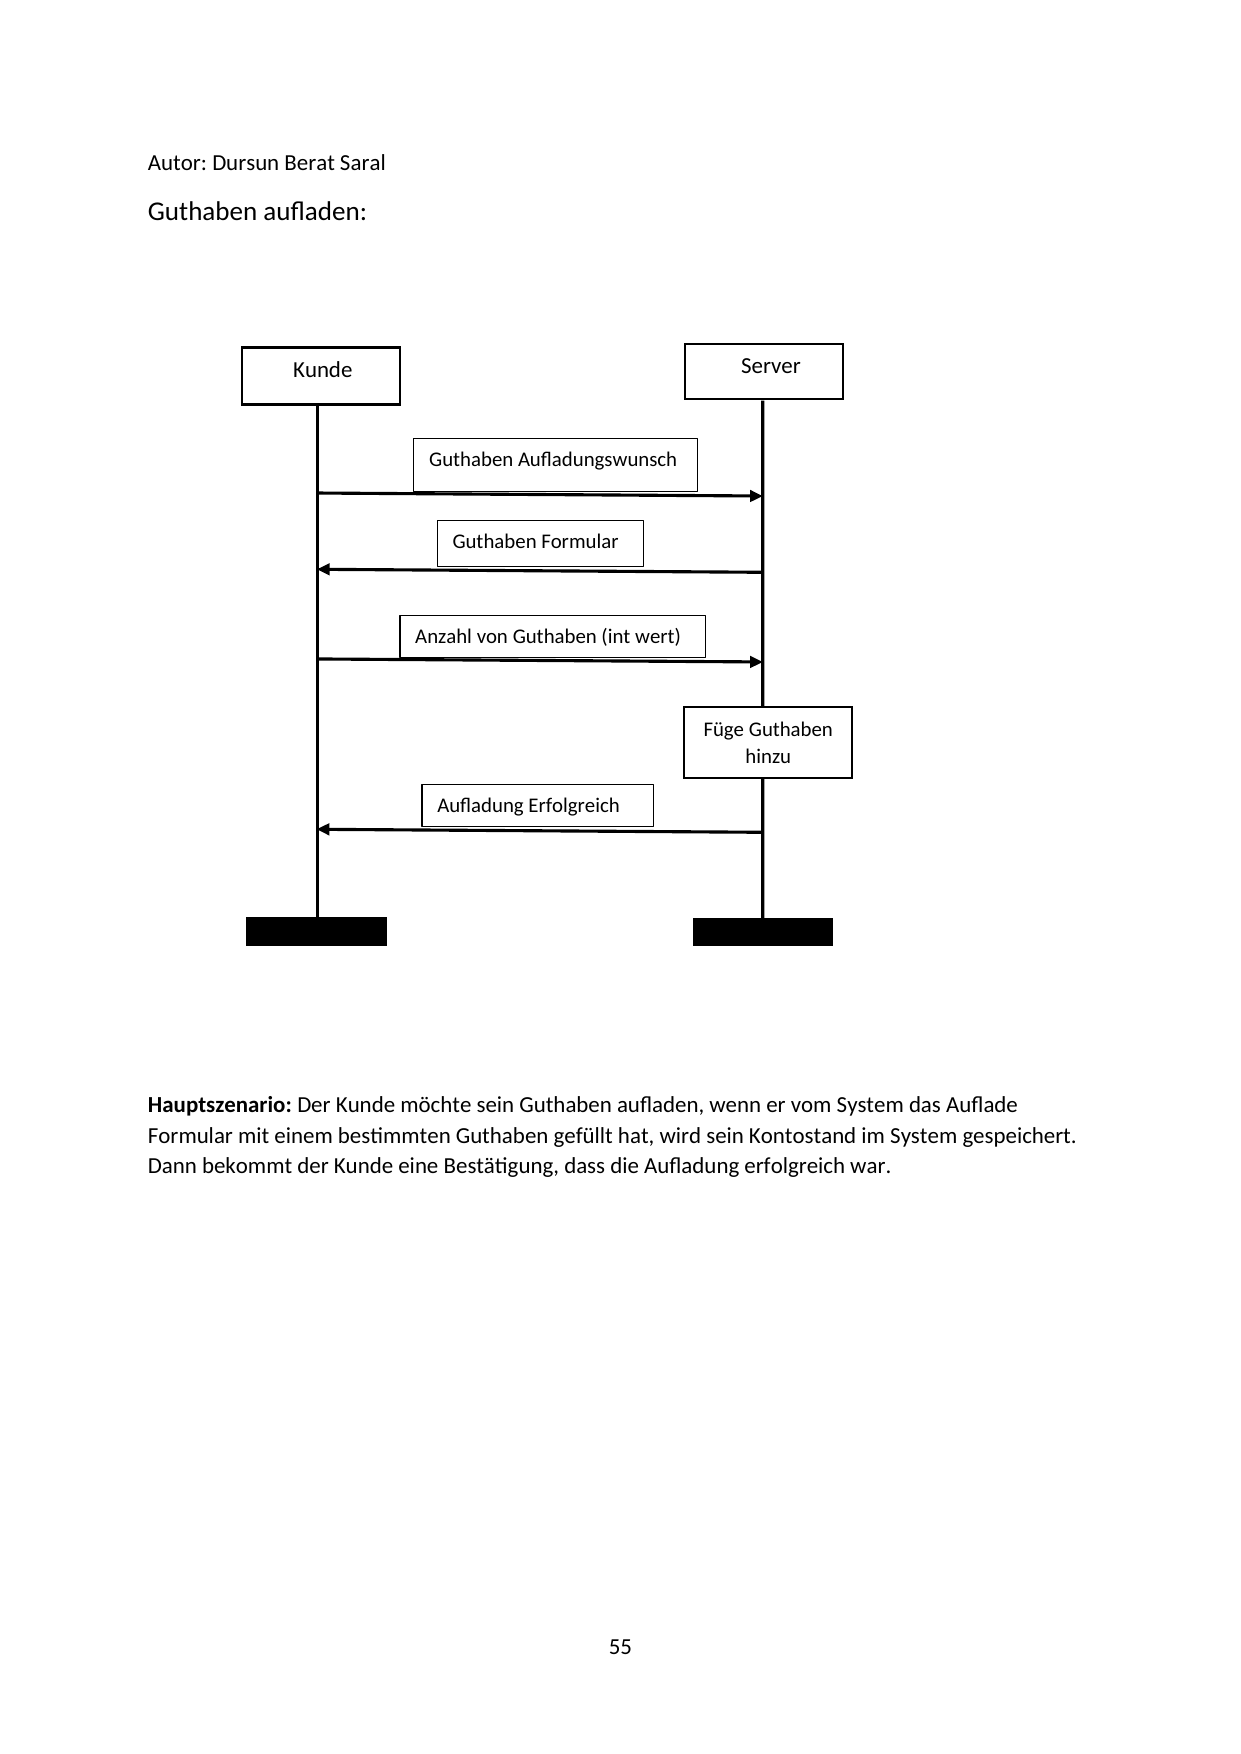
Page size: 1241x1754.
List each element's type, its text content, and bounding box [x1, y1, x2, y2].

text Guthaben aufladen: [148, 194, 1093, 227]
text Hauptszenario: Der Kunde möchte sein Guthaben aufladen, wenn er vom System das Auflade Formular mit einem bestimmten Guthaben gefüllt hat, wird sein Kontostand im System gespeichert. Dann bekommt der Kunde eine Bestätigung, dass die Aufladung erfolgreich war. [148, 1091, 1093, 1179]
text Autor: Dursun Berat Saral [148, 148, 1093, 176]
